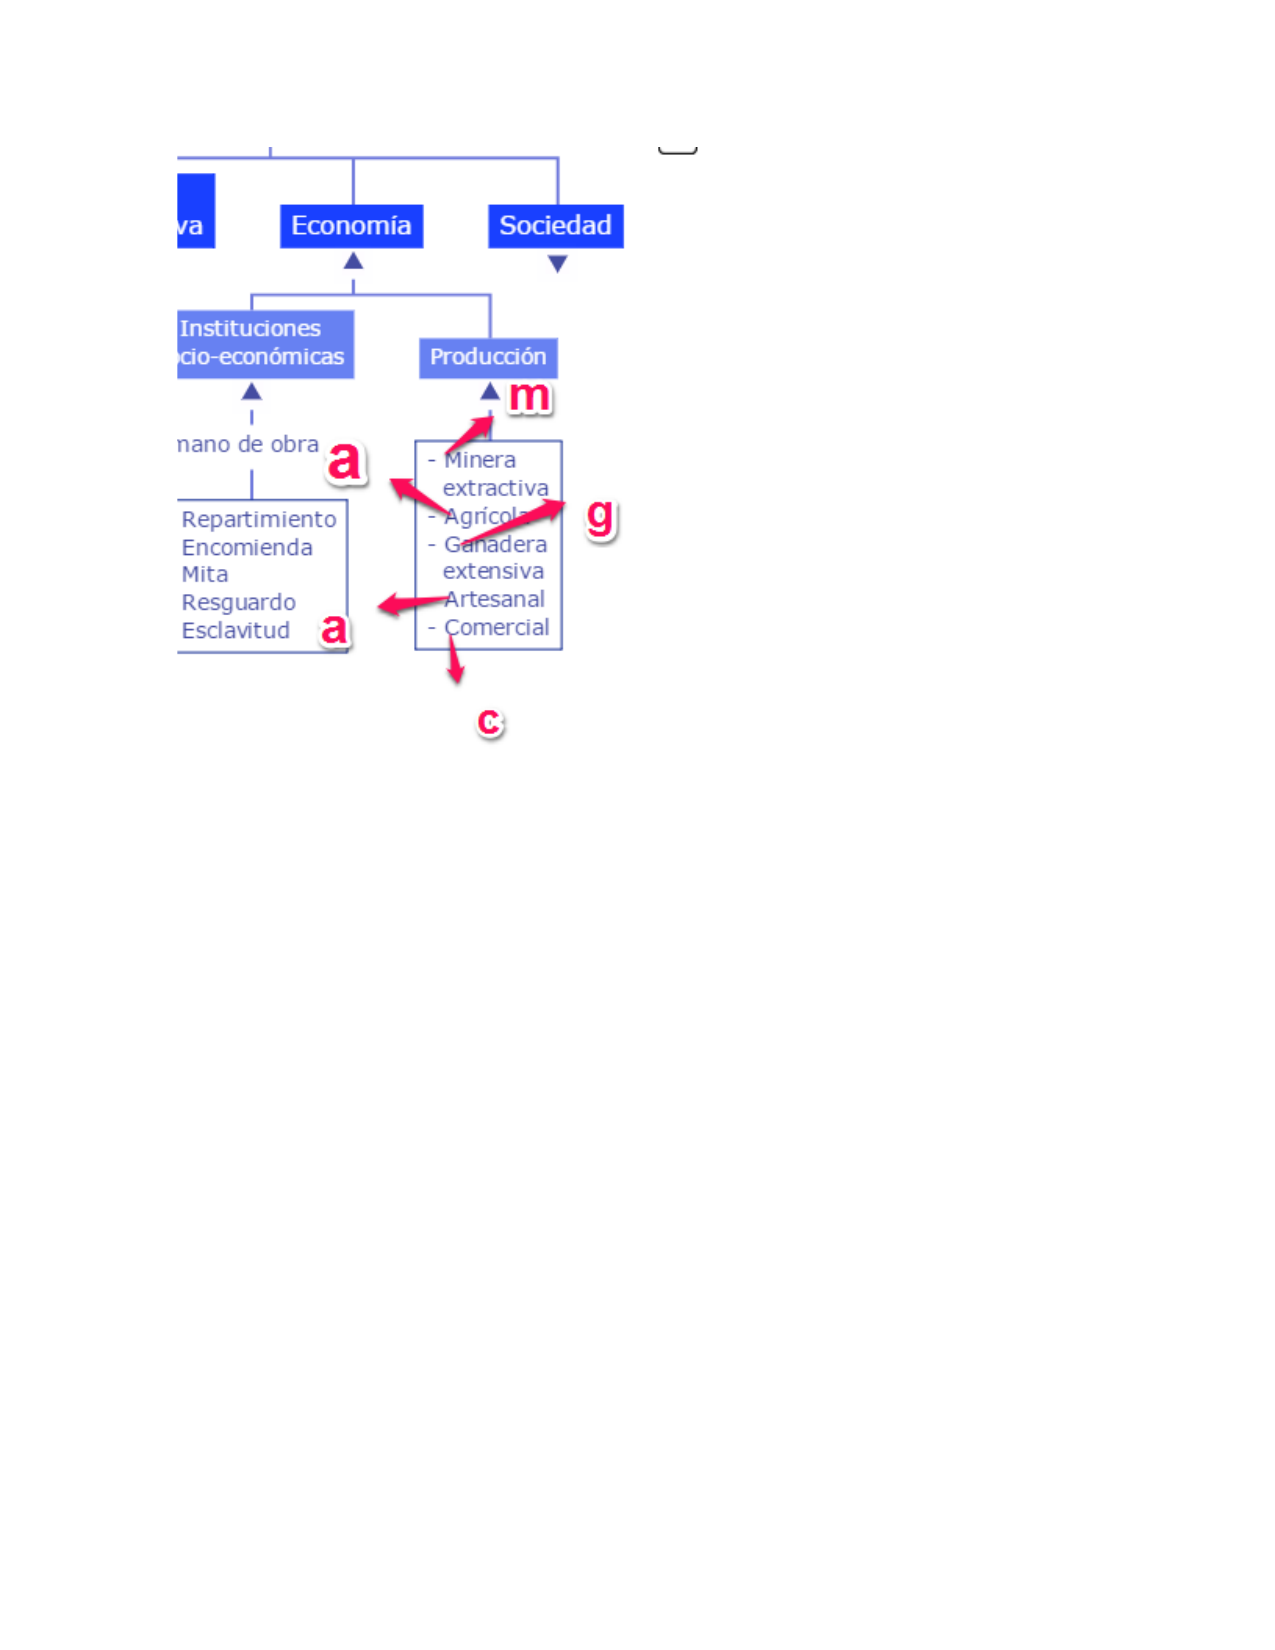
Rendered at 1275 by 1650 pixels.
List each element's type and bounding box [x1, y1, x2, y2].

picture [177, 147, 729, 842]
